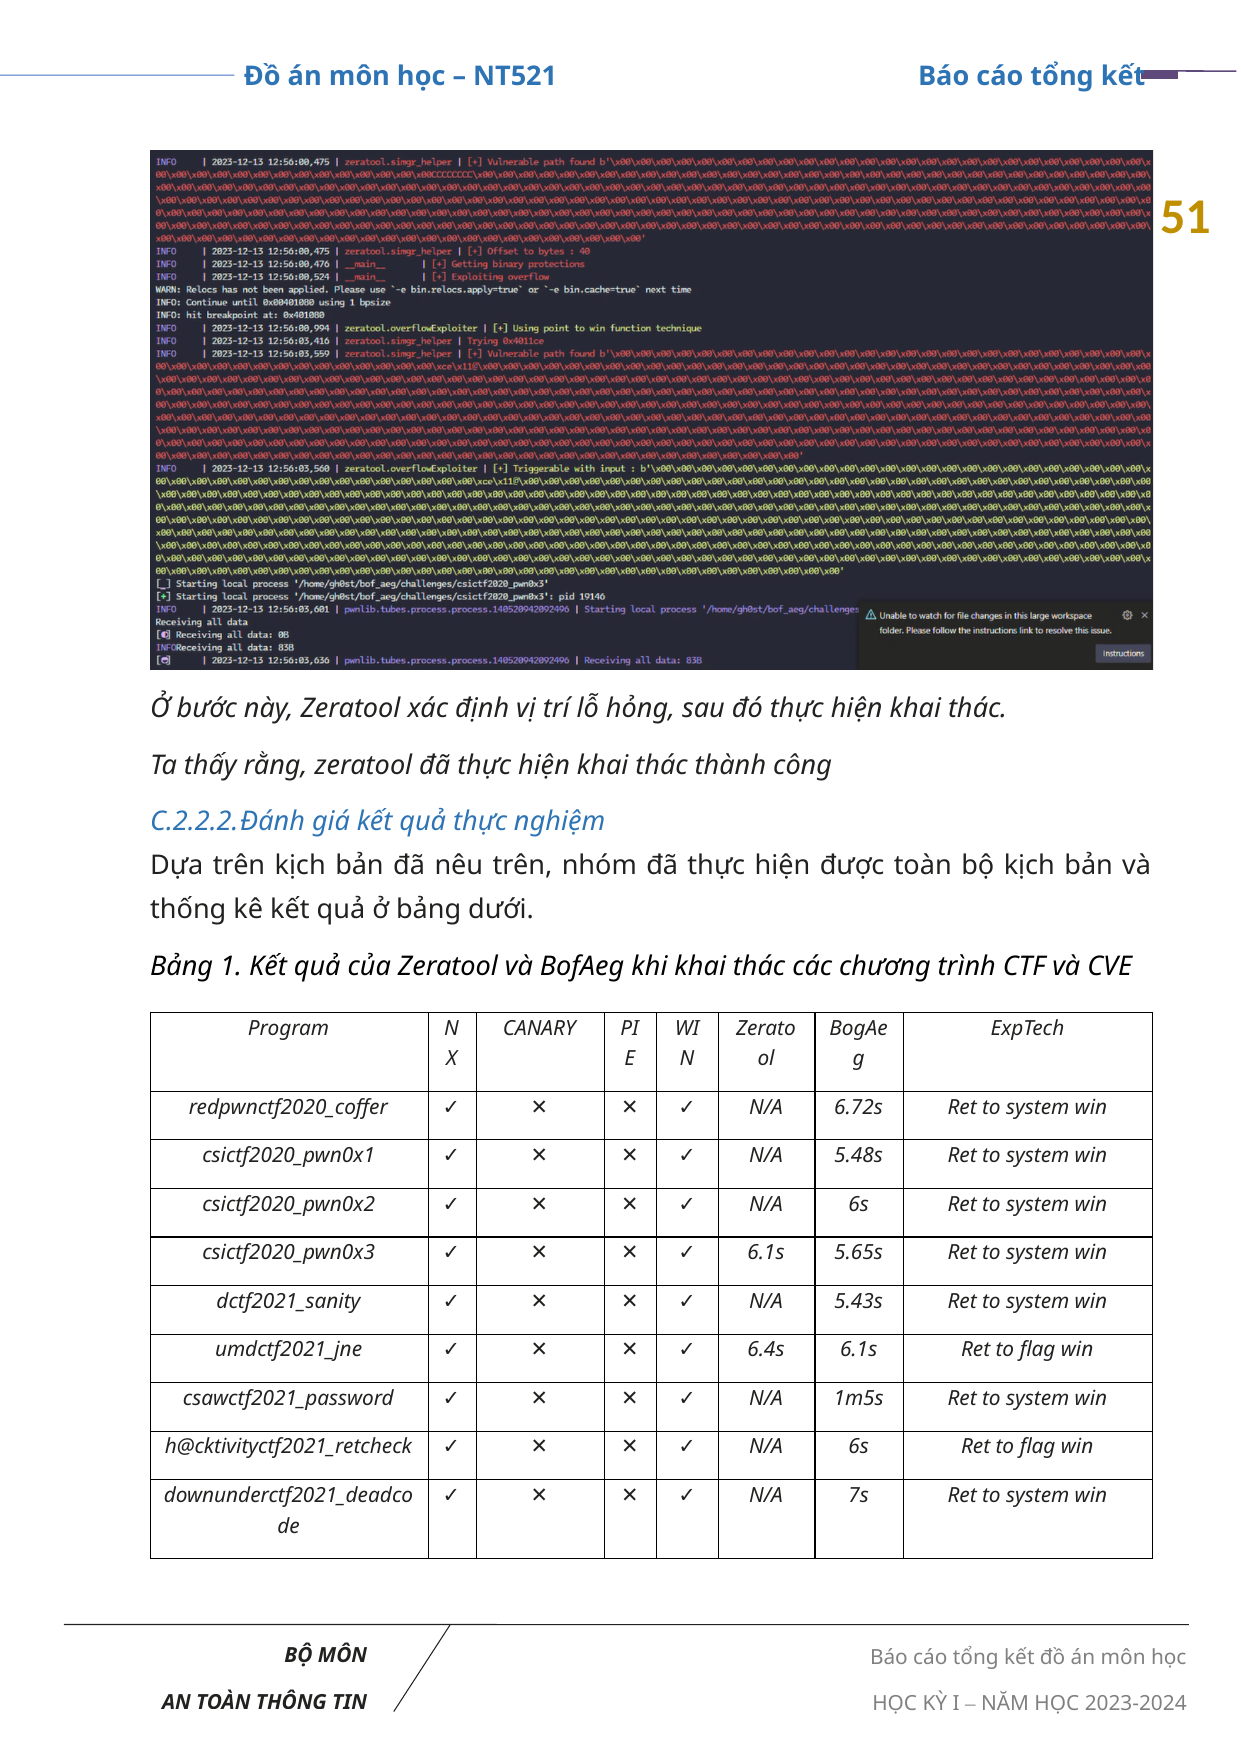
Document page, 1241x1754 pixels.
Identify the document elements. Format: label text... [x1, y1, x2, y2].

picture [150, 150, 1154, 670]
table_cell ✓ [657, 1238, 718, 1285]
table_cell 1m5s [816, 1383, 903, 1431]
table_cell 6.1s [816, 1335, 903, 1382]
table_cell N/A [719, 1480, 814, 1558]
table_cell csawctf2021_password [151, 1383, 428, 1431]
table_cell ✕ [605, 1140, 656, 1188]
table_cell Ret to system win [904, 1189, 1152, 1236]
table_cell 6.4s [719, 1335, 814, 1382]
table_cell ✕ [477, 1189, 604, 1236]
text Ở bước này, Zeratool xác định vị trí lỗ hỏng, sau đó thực hiện khai thác. [150, 689, 1153, 726]
table_cell ✓ [429, 1238, 476, 1285]
table_cell ✕ [477, 1432, 604, 1479]
table_cell 5.43s [816, 1286, 903, 1333]
table_cell 5.65s [816, 1238, 903, 1285]
table_cell ✓ [429, 1092, 476, 1139]
table_cell 6s [816, 1432, 903, 1479]
table_cell ✕ [605, 1189, 656, 1236]
table_cell downunderctf2021_deadcode [151, 1480, 428, 1558]
table_cell N/A [719, 1189, 814, 1236]
text Dựa trên kịch bản đã nêu trên, nhóm đã thực hiện được toàn bộ kịch bản và thống kê kết quả ở bảng dưới. [150, 846, 1153, 927]
table_cell Ret to system win [904, 1238, 1152, 1285]
table_cell Ret to system win [904, 1286, 1152, 1333]
table_header NX [429, 1013, 476, 1091]
table_cell redpwnctf2020_coffer [151, 1092, 428, 1139]
table_cell N/A [719, 1286, 814, 1333]
table_header BogAeg [816, 1013, 903, 1091]
table_cell ✕ [605, 1238, 656, 1285]
table_cell N/A [719, 1140, 814, 1188]
table_cell csictf2020_pwn0x3 [151, 1238, 428, 1285]
table_cell Ret to flag win [904, 1335, 1152, 1382]
table_cell N/A [719, 1383, 814, 1431]
table_cell ✓ [429, 1189, 476, 1236]
table_cell ✕ [477, 1140, 604, 1188]
table_cell ✕ [605, 1335, 656, 1382]
table_cell 6.72s [816, 1092, 903, 1139]
table_header PIE [605, 1013, 656, 1091]
table_cell Ret to system win [904, 1383, 1152, 1431]
table_cell ✕ [477, 1238, 604, 1285]
table_cell ✓ [657, 1140, 718, 1188]
table_cell ✕ [605, 1286, 656, 1333]
table_cell ✕ [477, 1383, 604, 1431]
table_cell 7s [816, 1480, 903, 1558]
table_cell ✓ [429, 1383, 476, 1431]
table_header Program [151, 1013, 428, 1091]
table_cell ✓ [657, 1432, 718, 1479]
table_cell ✕ [477, 1286, 604, 1333]
table_cell csictf2020_pwn0x2 [151, 1189, 428, 1236]
table_cell Ret to flag win [904, 1432, 1152, 1479]
table_cell ✕ [605, 1092, 656, 1139]
table_cell ✓ [657, 1092, 718, 1139]
table_cell ✓ [429, 1286, 476, 1333]
table_cell ✓ [429, 1480, 476, 1558]
table_cell ✕ [477, 1480, 604, 1558]
table_header CANARY [477, 1013, 604, 1091]
table_cell dctf2021_sanity [151, 1286, 428, 1333]
table_cell ✕ [477, 1335, 604, 1382]
table_cell ✕ [605, 1383, 656, 1431]
table_cell ✓ [657, 1383, 718, 1431]
table_cell ✕ [477, 1092, 604, 1139]
table_cell ✓ [657, 1286, 718, 1333]
text Ta thấy rằng, zeratool đã thực hiện khai thác thành công [150, 745, 1153, 782]
table_cell ✕ [605, 1480, 656, 1558]
subtitle Đánh giá kết quả thực nghiệm [150, 802, 1153, 838]
table_header Zeratool [719, 1013, 814, 1091]
table_cell 5.48s [816, 1140, 903, 1188]
table_cell N/A [719, 1092, 814, 1139]
table_header WIN [657, 1013, 718, 1091]
table_cell Ret to system win [904, 1140, 1152, 1188]
table_cell 6.1s [719, 1238, 814, 1285]
table_cell h@cktivityctf2021_retcheck [151, 1432, 428, 1479]
table_cell ✓ [429, 1432, 476, 1479]
table_cell ✓ [657, 1189, 718, 1236]
table_cell ✓ [429, 1140, 476, 1188]
table_cell ✓ [657, 1335, 718, 1382]
table_cell csictf2020_pwn0x1 [151, 1140, 428, 1188]
table_cell Ret to system win [904, 1092, 1152, 1139]
table_cell Ret to system win [904, 1480, 1152, 1558]
table_cell umdctf2021_jne [151, 1335, 428, 1382]
table_header ExpTech [904, 1013, 1152, 1091]
table_cell 6s [816, 1189, 903, 1236]
table_cell N/A [719, 1432, 814, 1479]
text Bảng 1. Kết quả của Zeratool và BofAeg khi khai thác các chương trình CTF và CVE [150, 947, 1153, 983]
table_cell ✓ [657, 1480, 718, 1558]
table_cell ✕ [605, 1432, 656, 1479]
table_cell ✓ [429, 1335, 476, 1382]
